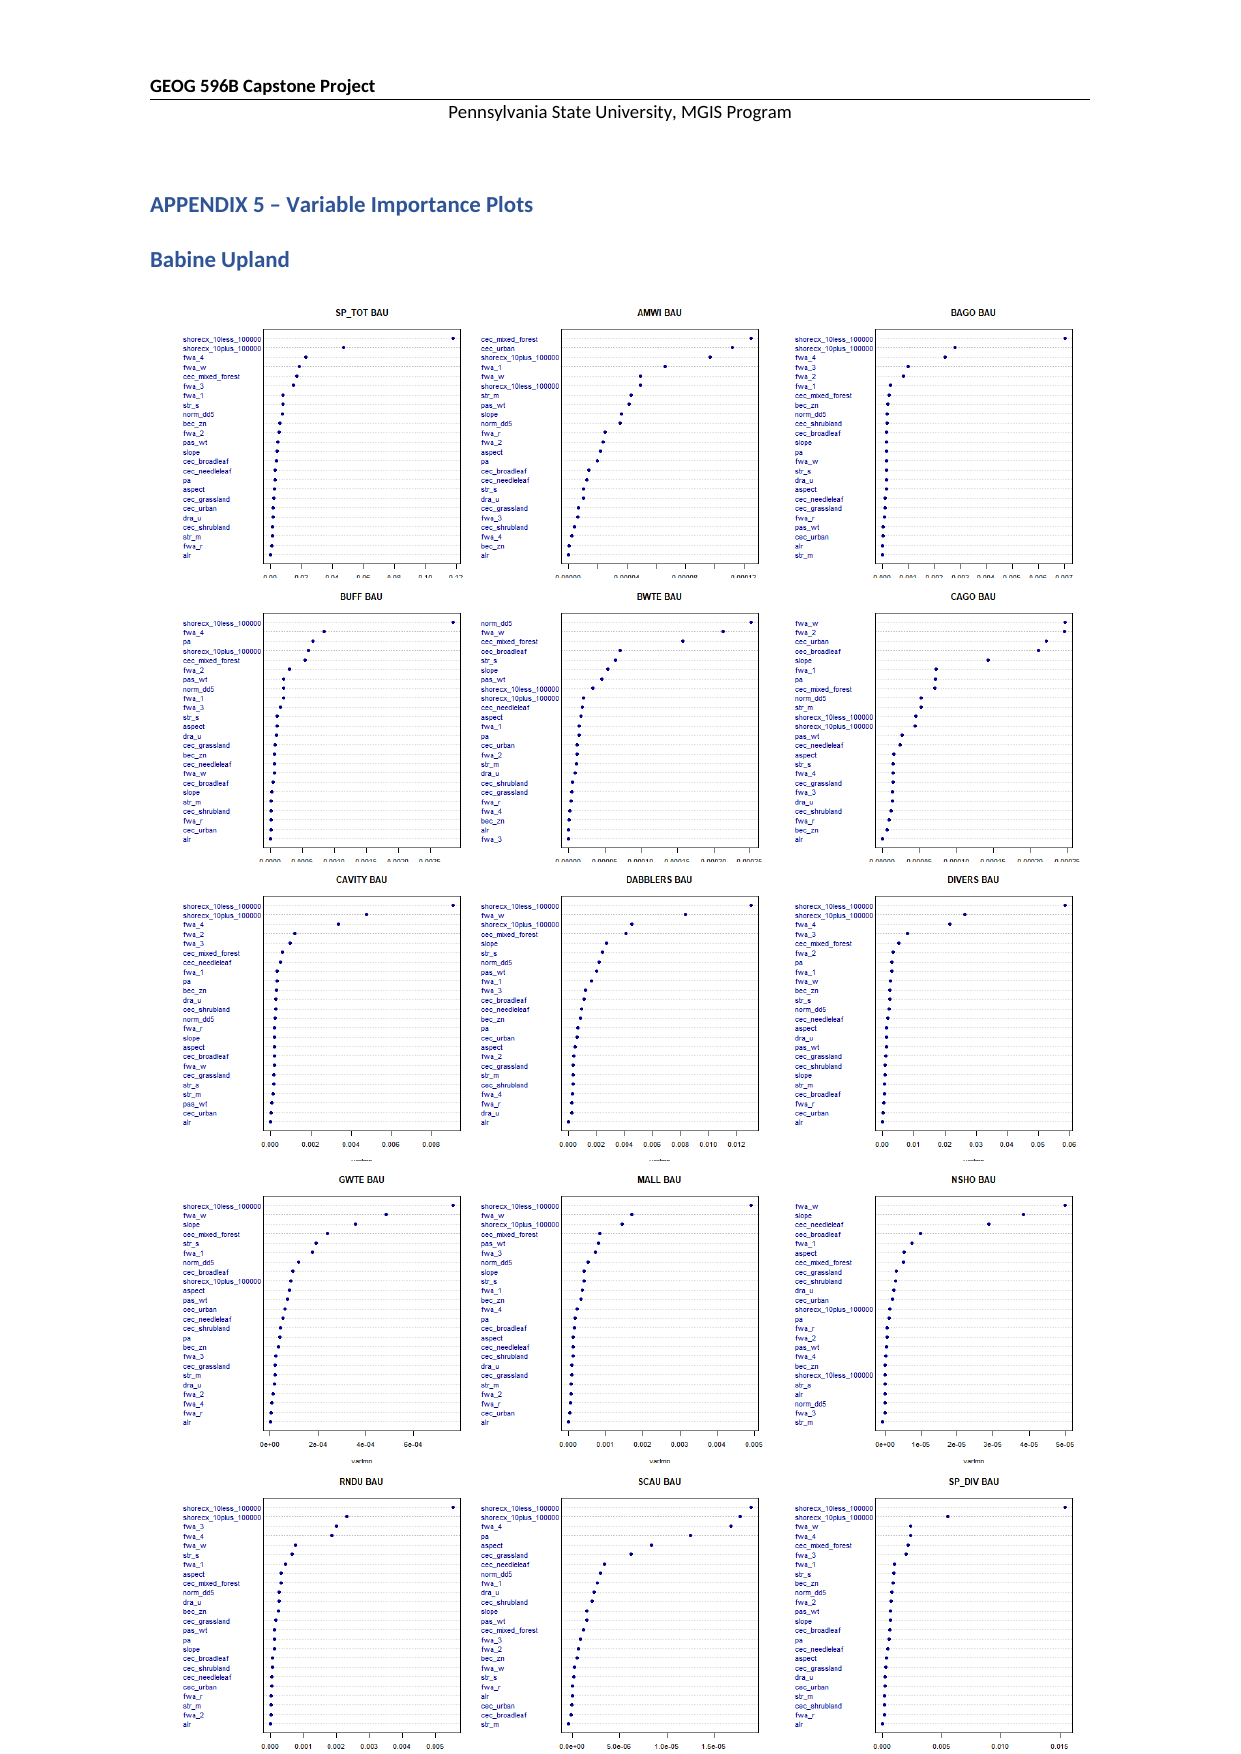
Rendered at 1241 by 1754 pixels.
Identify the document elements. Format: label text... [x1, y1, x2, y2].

picture [777, 294, 1090, 1754]
text Babine Upland [150, 246, 1090, 274]
picture [165, 294, 776, 1754]
text APPENDIX 5 – Variable Importance Plots [150, 190, 1090, 218]
